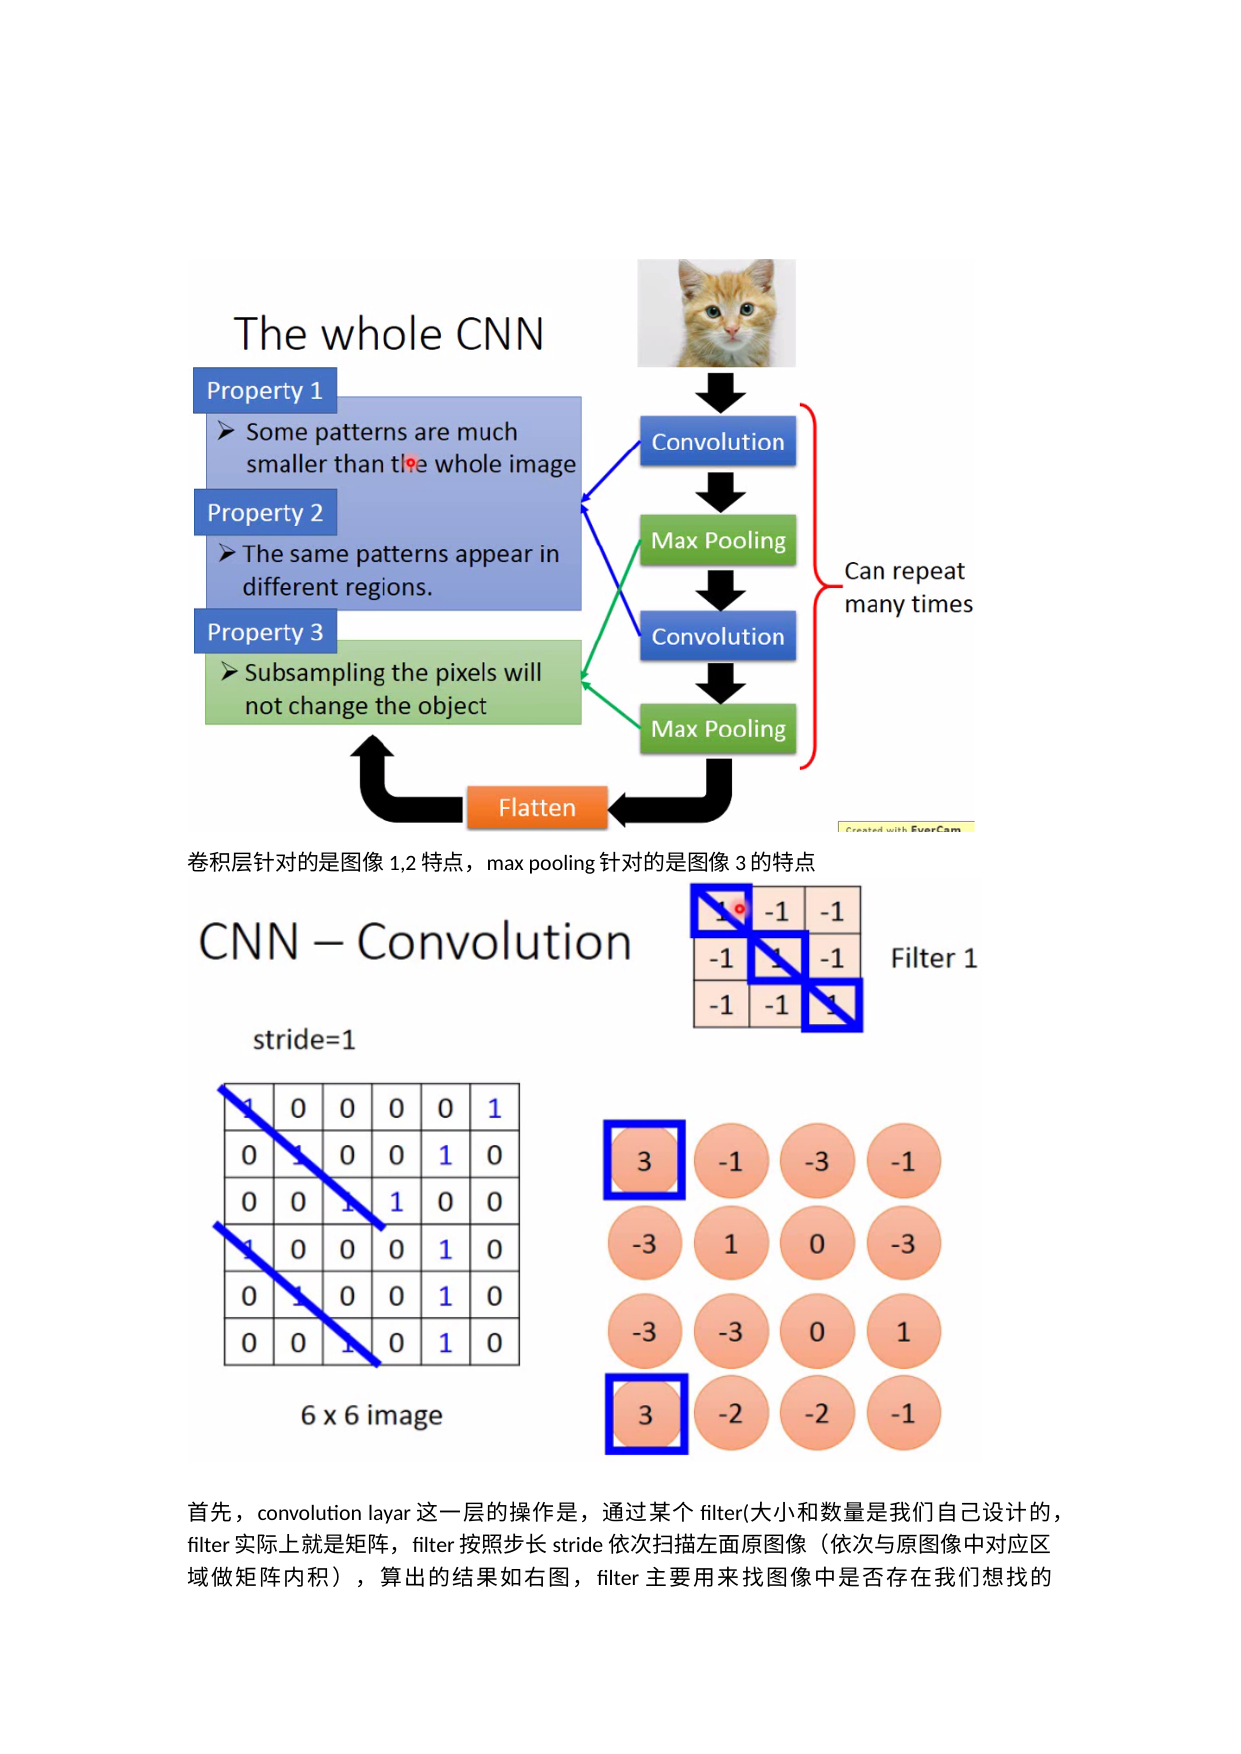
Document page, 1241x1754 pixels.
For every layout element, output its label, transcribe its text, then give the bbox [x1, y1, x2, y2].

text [187, 1494, 1053, 1592]
text 卷积层针对的是图像1,2特点，max pooling针对的是图像3的特点 [187, 844, 1053, 877]
picture [187, 259, 975, 832]
picture [187, 877, 982, 1463]
